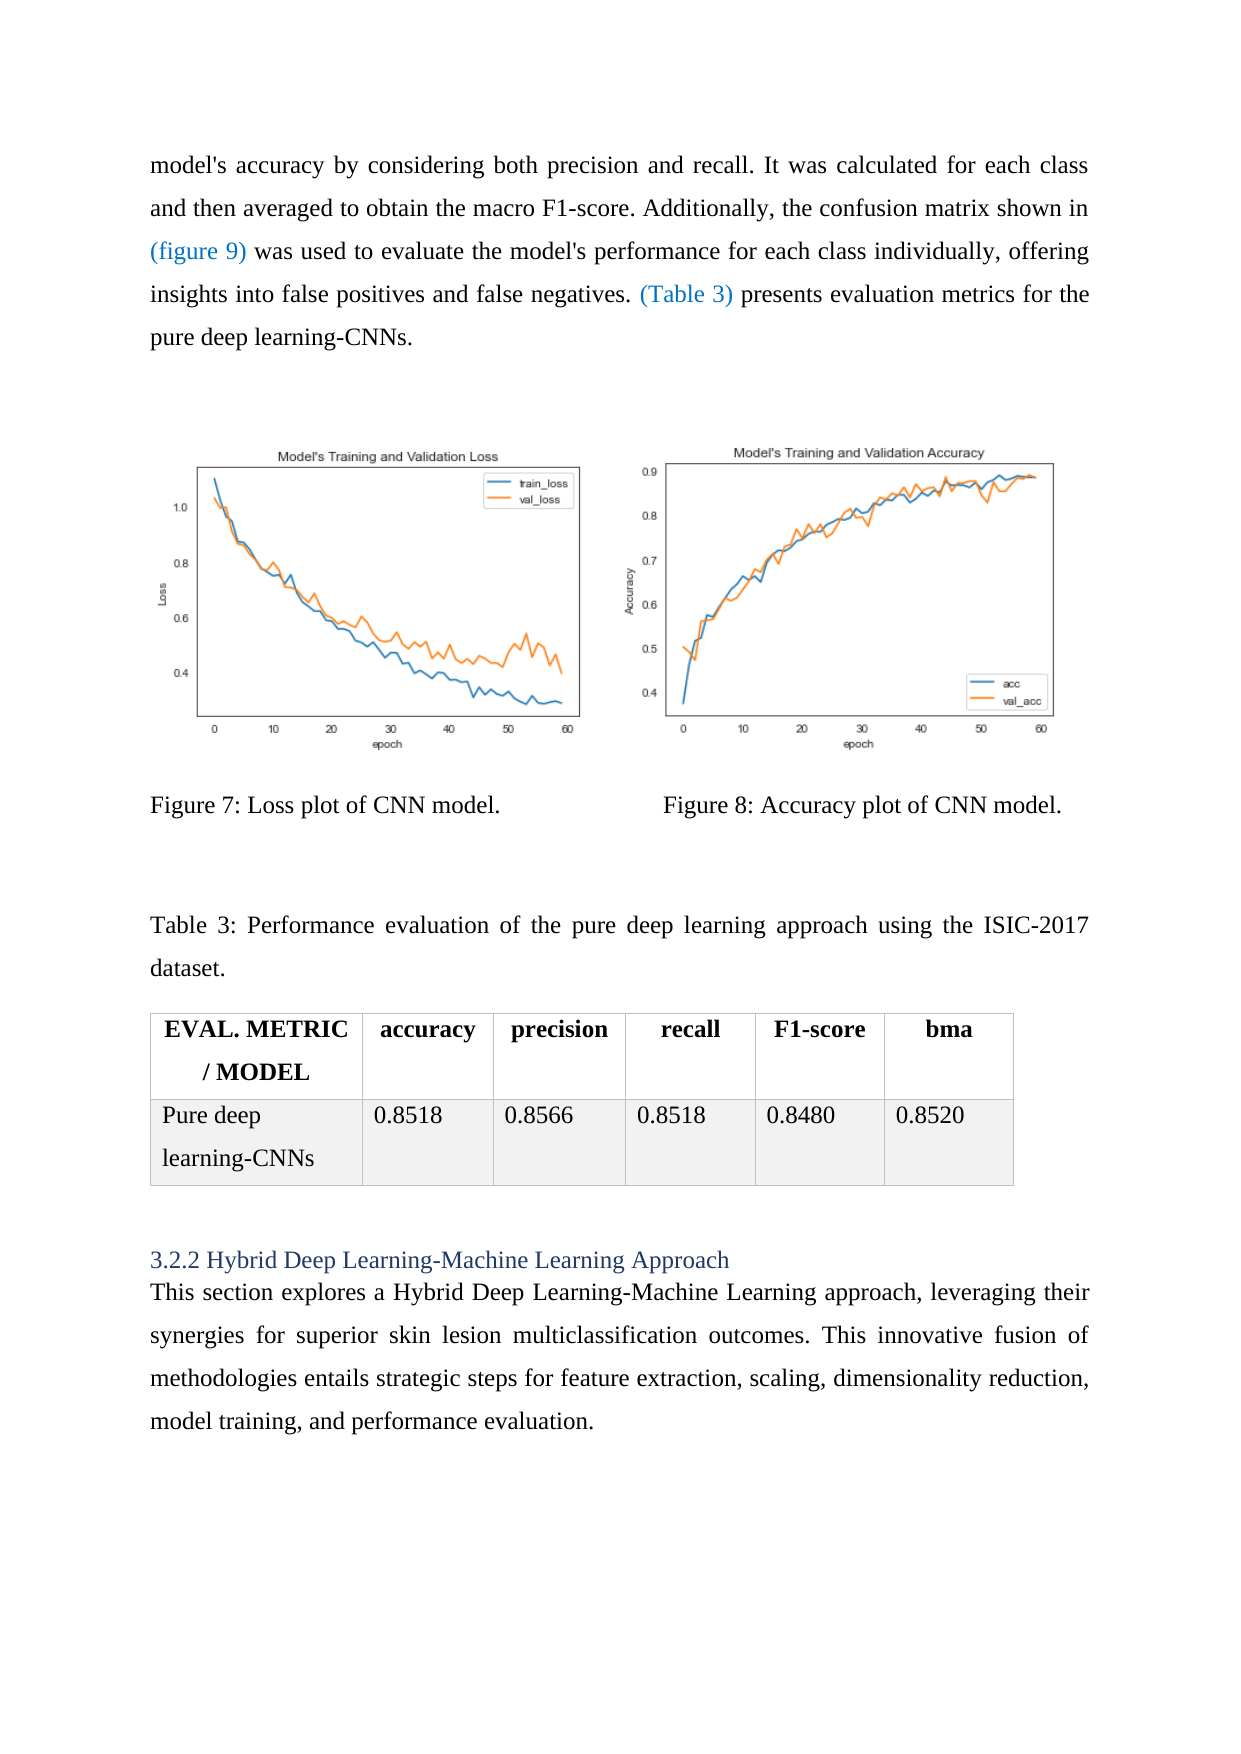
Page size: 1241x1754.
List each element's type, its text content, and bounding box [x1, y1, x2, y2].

table_header EVAL. METRIC / MODEL [151, 1014, 362, 1099]
table_header accuracy [363, 1014, 493, 1099]
text Figure 7: Loss plot of CNN model. Figure 8: Accuracy plot of CNN model. [150, 790, 1090, 819]
text Table 3: Performance evaluation of the pure deep learning approach using the ISIC-2017 dataset. [150, 910, 1090, 982]
subtitle 3.2.2 Hybrid Deep Learning-Machine Learning Approach [150, 1246, 1090, 1274]
picture [150, 444, 587, 757]
table_header recall [626, 1014, 755, 1099]
table_cell 0.8518 [626, 1100, 755, 1185]
table_header bma [885, 1014, 1013, 1099]
table_cell 0.8480 [756, 1100, 884, 1185]
table_cell 0.8520 [885, 1100, 1013, 1185]
table_cell Pure deep learning-CNNs [151, 1100, 362, 1185]
table_header precision [494, 1014, 625, 1099]
table_header F1-score [756, 1014, 884, 1099]
picture [618, 441, 1060, 757]
text This section explores a Hybrid Deep Learning-Machine Learning approach, leveraging their synergies for superior skin lesion multiclassification outcomes. This innovative fusion of methodologies entails strategic steps for feature extraction, scaling, dimensionality reduction, model training, and performance evaluation. [150, 1277, 1090, 1435]
table_cell 0.8566 [494, 1100, 625, 1185]
table_cell 0.8518 [363, 1100, 493, 1185]
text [150, 150, 1090, 351]
